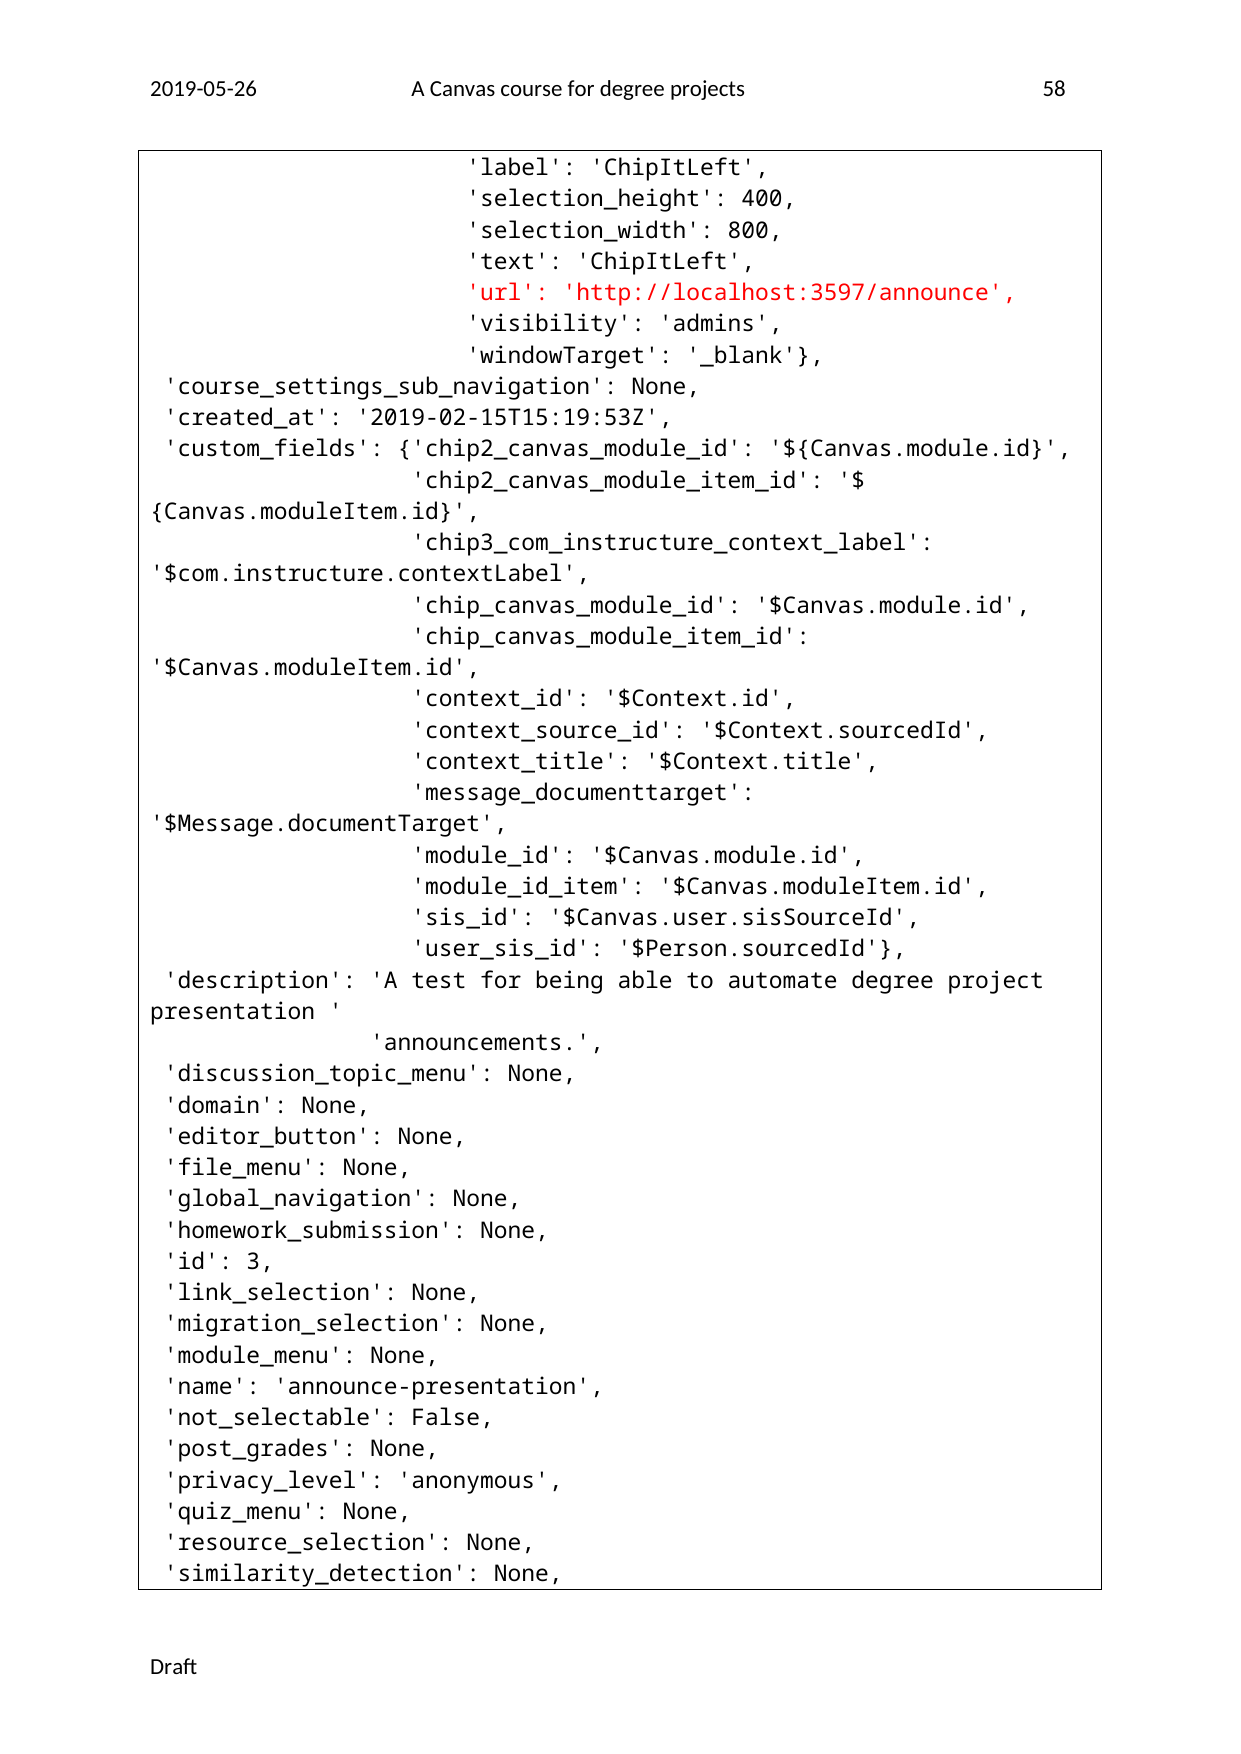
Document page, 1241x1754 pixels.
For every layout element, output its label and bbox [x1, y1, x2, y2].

table_header [139, 151, 1101, 1588]
